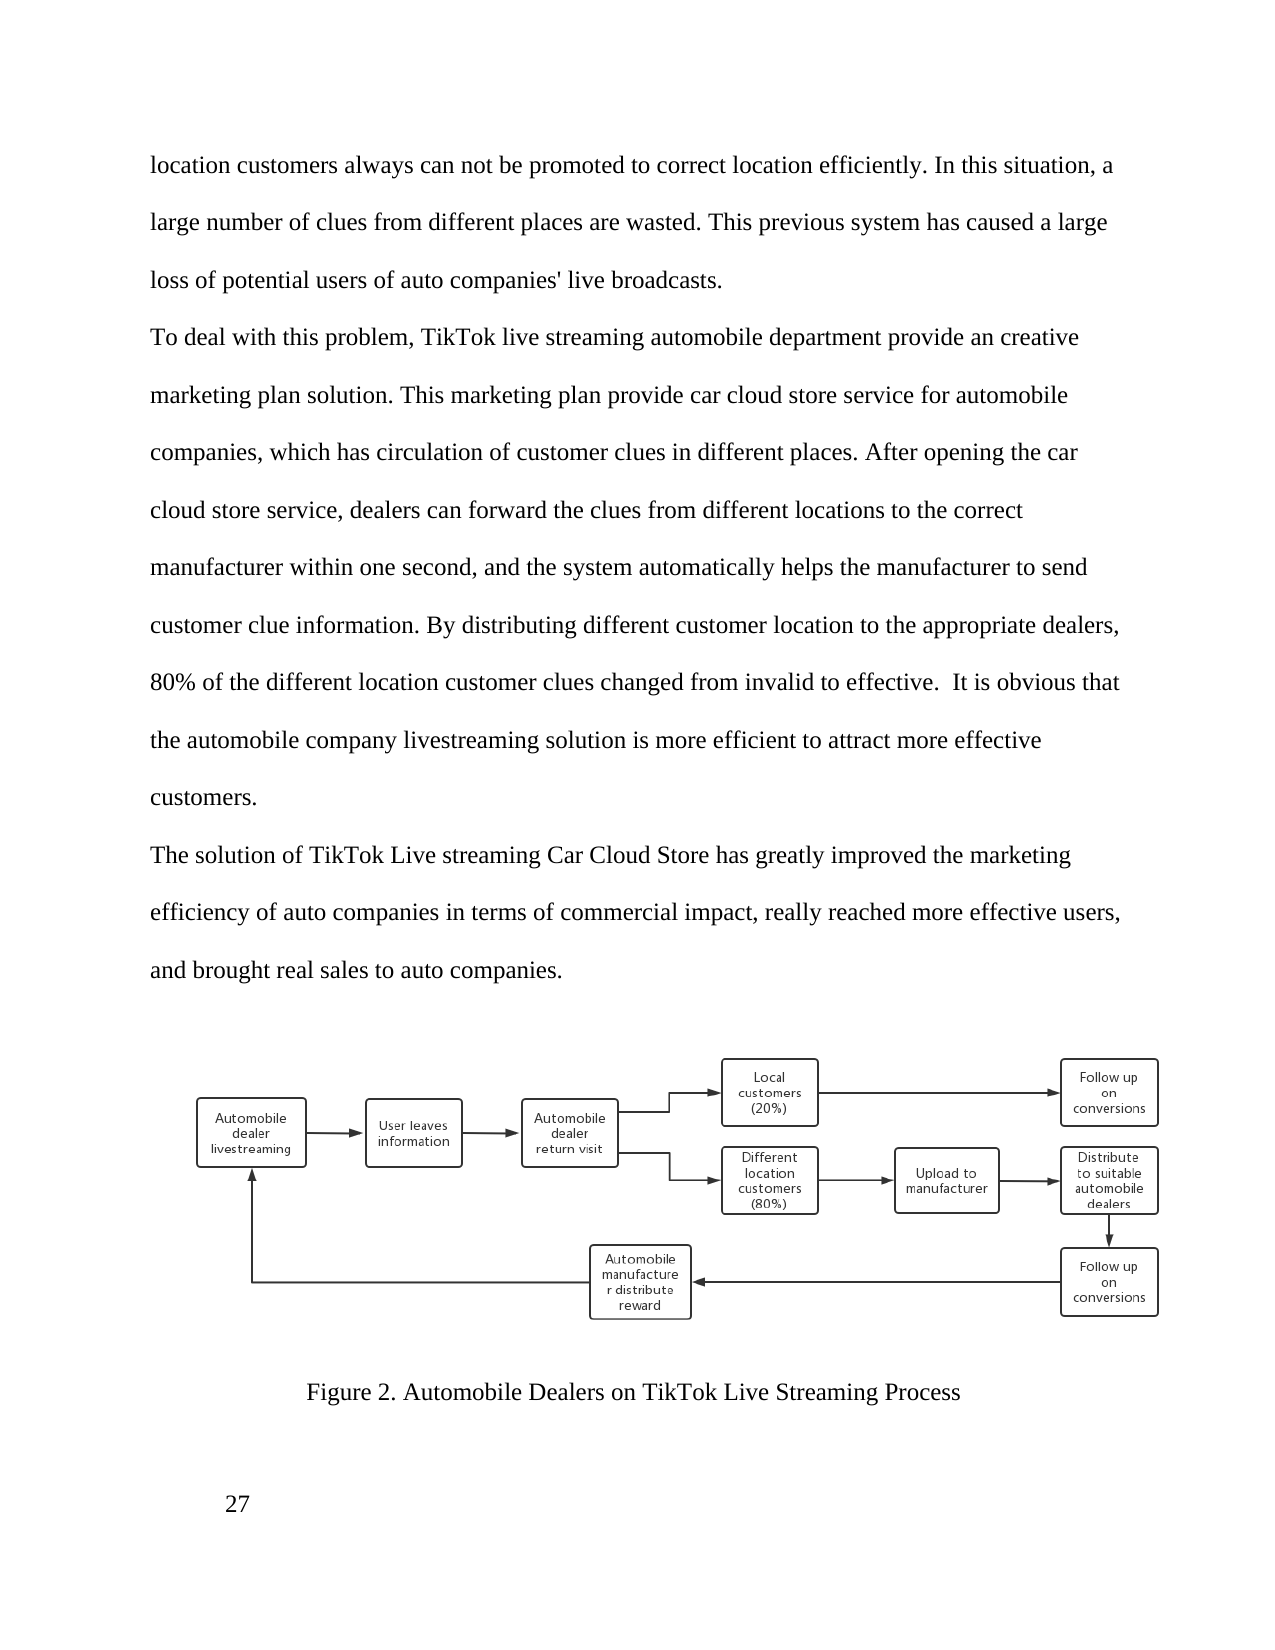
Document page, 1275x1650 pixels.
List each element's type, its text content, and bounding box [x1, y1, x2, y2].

picture [150, 1012, 1188, 1348]
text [150, 150, 1125, 294]
text Figure 2. Automobile Dealers on TikTok Live Streaming Process [150, 1377, 1125, 1406]
text To deal with this problem, TikTok live streaming automobile department provide an creative marketing plan solution. This marketing plan provide car cloud store service for automobile companies, which has circulation of customer clues in different places. After opening the car cloud store service, dealers can forward the clues from different locations to the correct manufacturer within one second, and the system automatically helps the manufacturer to send customer clue information. By distributing different customer location to the appropriate dealers, 80% of the different location customer clues changed from invalid to effective. It is obvious that the automobile company livestreaming solution is more efficient to attract more effective customers. [150, 322, 1125, 811]
text The solution of TikTok Live streaming Car Cloud Store has greatly improved the marketing efficiency of auto companies in terms of commercial impact, really reached more effective users, and brought real sales to auto companies. [150, 840, 1125, 984]
